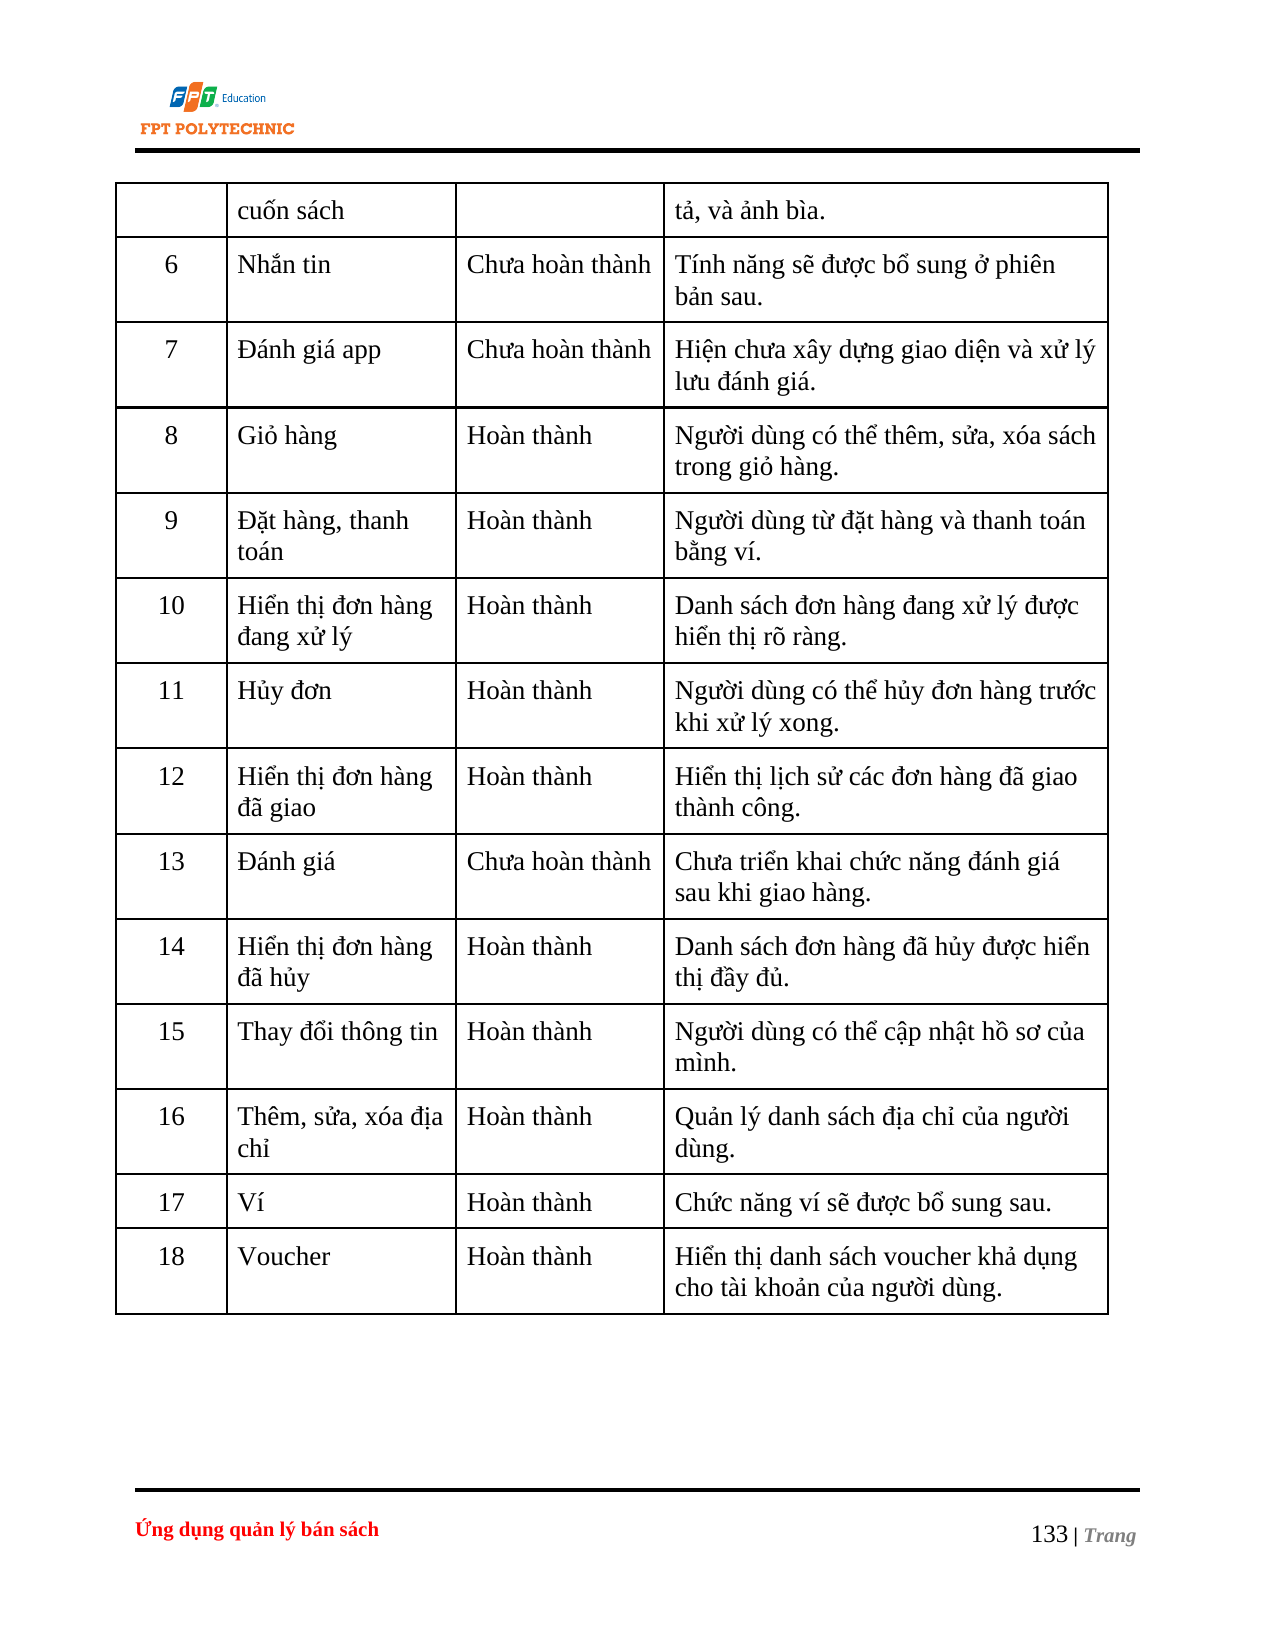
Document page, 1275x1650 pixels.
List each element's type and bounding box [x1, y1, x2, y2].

picture [135, 75, 299, 147]
